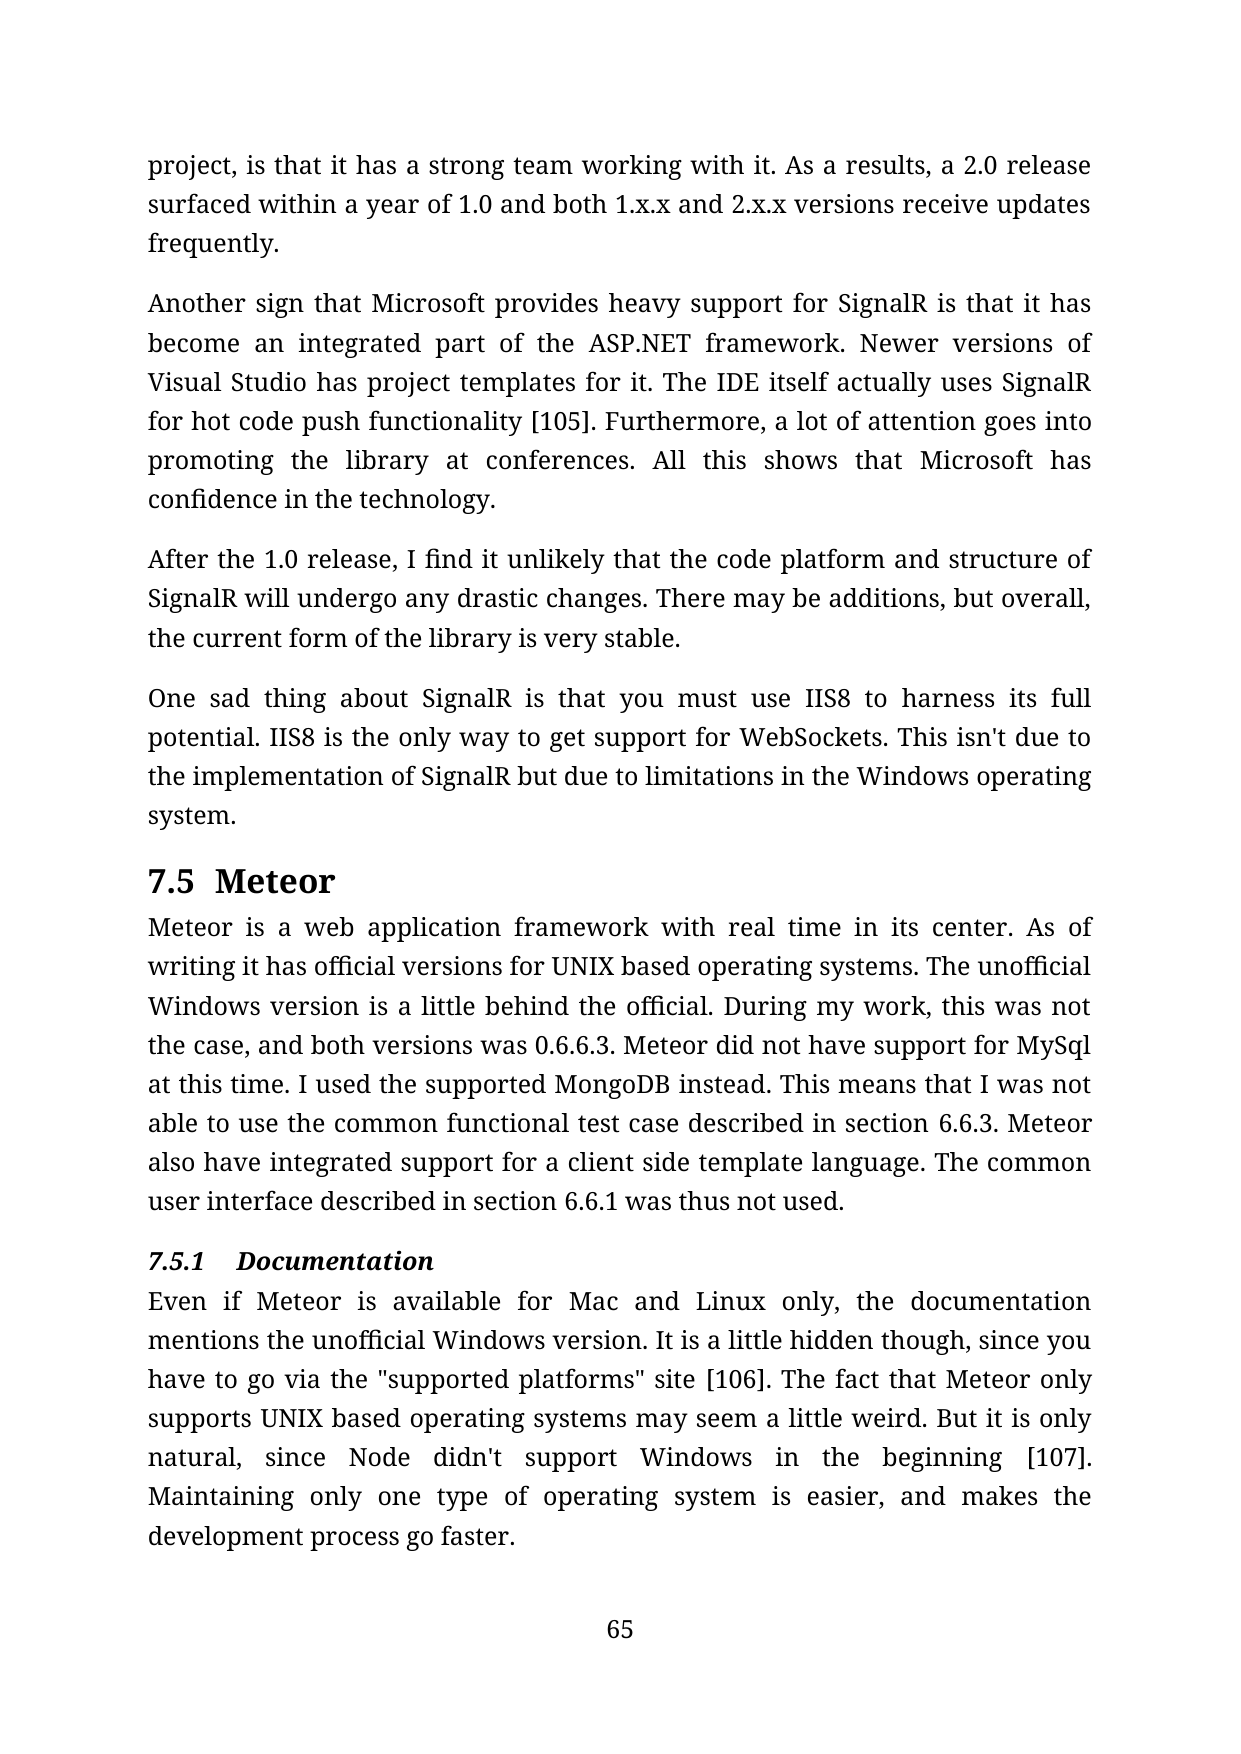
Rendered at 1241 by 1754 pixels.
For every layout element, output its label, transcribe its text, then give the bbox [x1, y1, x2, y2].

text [148, 148, 1092, 260]
subtitle Documentation [148, 1244, 1092, 1278]
text Even if Meteor is available for Mac and Linux only, the documentation mentions the unofficial Windows version. It is a little hidden though, since you have to go via the "supported platforms" site [106]. The fact that Meteor only supports UNIX based operating systems may seem a little weird. But it is only natural, since Node didn't support Windows in the beginning [107]. Maintaining only one type of operating system is easier, and makes the development process go faster. [148, 1283, 1092, 1552]
text One sad thing about SignalR is that you must use IIS8 to harness its full potential. IIS8 is the only way to get support for WebSockets. This isn't due to the implementation of SignalR but due to limitations in the Windows operating system. [148, 680, 1092, 832]
text After the 1.0 release, I find it unlikely that the code platform and structure of SignalR will undergo any drastic changes. There may be additions, but overall, the current form of the library is very stable. [148, 542, 1092, 654]
text Meteor is a web application framework with real time in its center. As of writing it has official versions for UNIX based operating systems. The unofficial Windows version is a little behind the official. During my work, this was not the case, and both versions was 0.6.6.3. Meteor did not have support for MySql at this time. I used the supported MongoDB instead. This means that I was not able to use the common functional test case described in section 6.6.3. Meteor also have integrated support for a client side template language. The common user interface described in section 6.6.1 was thus not used. [148, 910, 1092, 1218]
text Another sign that Microsoft provides heavy support for SignalR is that it has become an integrated part of the ASP.NET framework. Newer versions of Visual Studio has project templates for it. The IDE itself actually uses SignalR for hot code push functionality [105]. Furthermore, a lot of attention goes into promoting the library at conferences. All this shows that Microsoft has confidence in the technology. [148, 286, 1092, 516]
subtitle Meteor [148, 858, 1092, 903]
